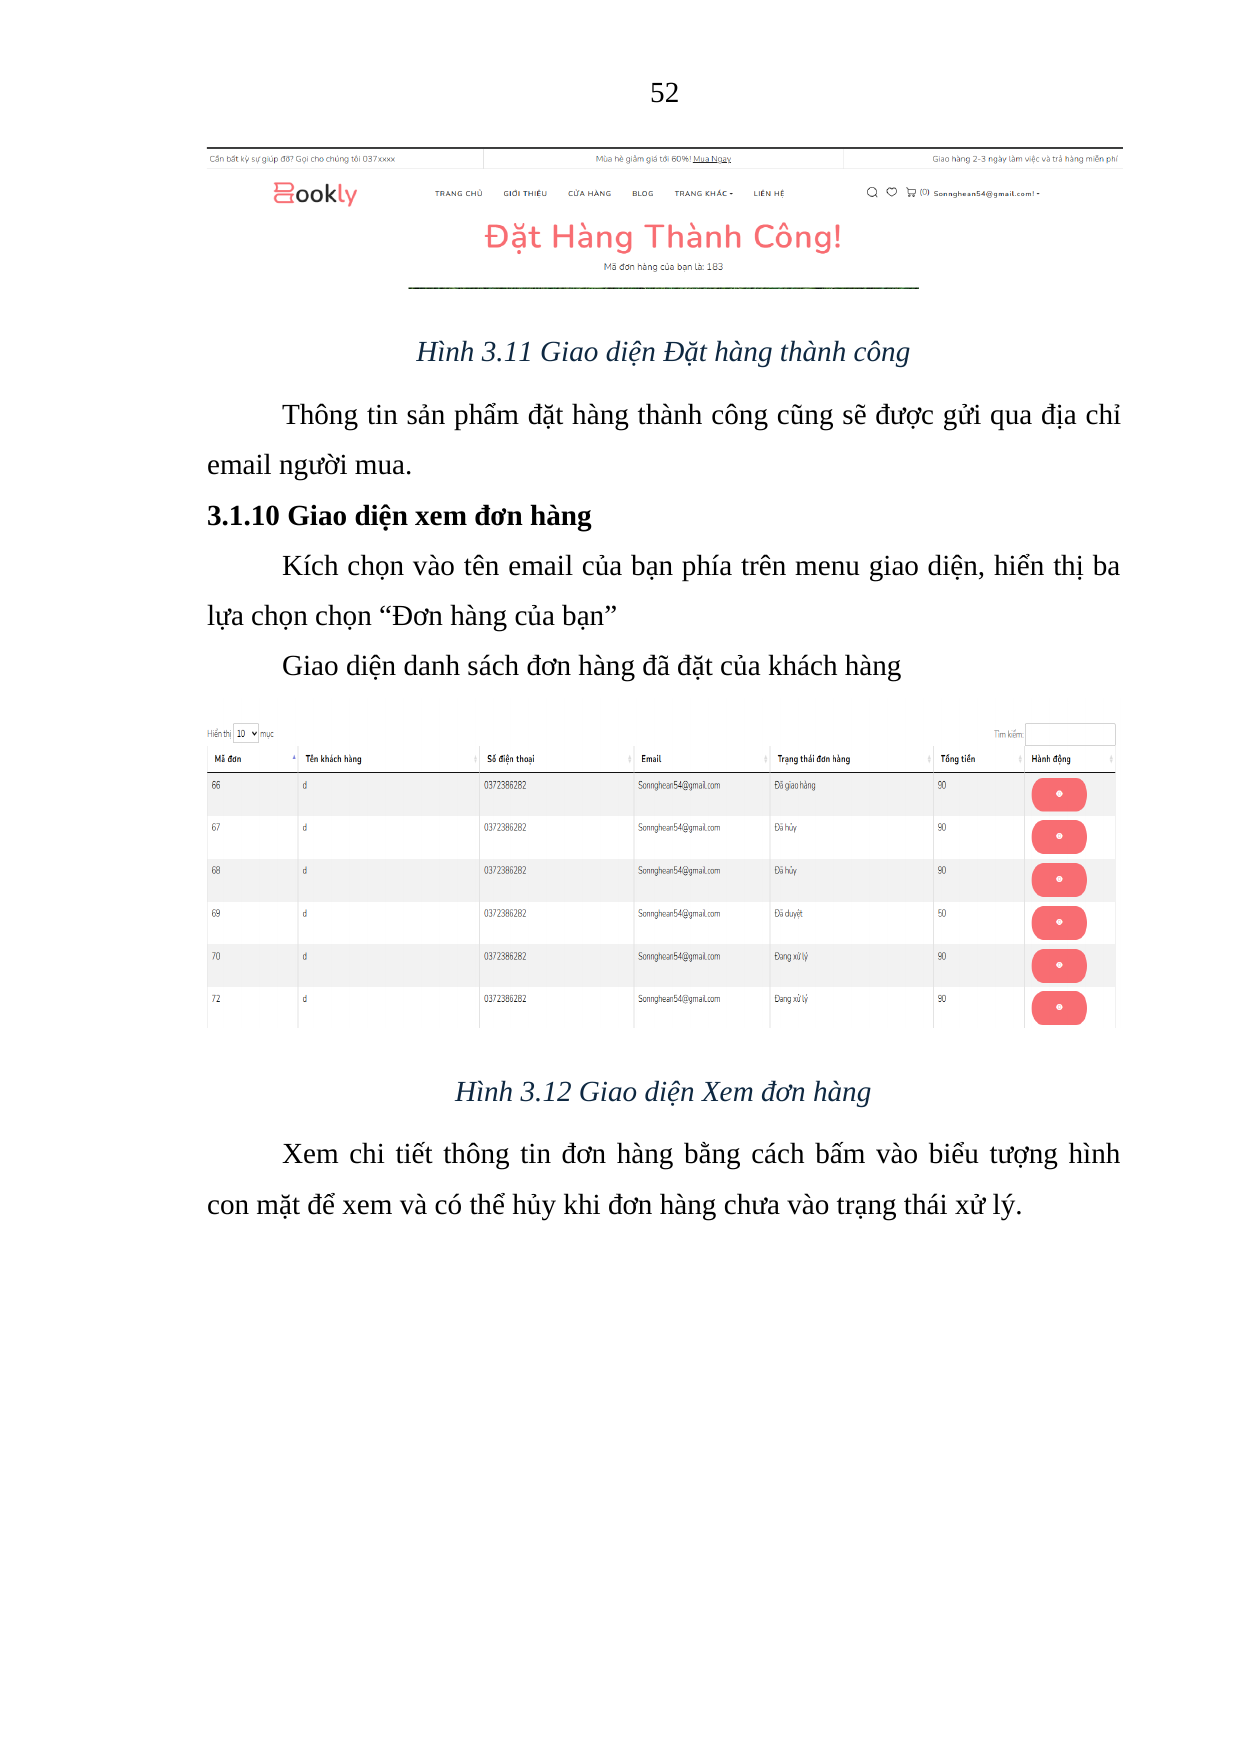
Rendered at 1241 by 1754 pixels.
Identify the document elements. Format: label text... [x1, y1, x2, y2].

subtitle 3.1.10 Giao diện xem đơn hàng [207, 498, 1122, 531]
text Xem chi tiết thông tin đơn hàng bằng cách bấm vào biểu tượng hình con mặt để xem và có thể hủy khi đơn hàng chưa vào trạng thái xử lý. [207, 1137, 1122, 1221]
text Thông tin sản phẩm đặt hàng thành công cũng sẽ được gửi qua địa chỉ email người mua. [207, 397, 1122, 481]
picture [206, 147, 1123, 289]
picture [206, 698, 1121, 1028]
text Kích chọn vào tên email của bạn phía trên menu giao diện, hiển thị ba lựa chọn chọn “Đơn hàng của bạn” [207, 548, 1122, 632]
text Giao diện danh sách đơn hàng đã đặt của khách hàng [207, 648, 1122, 682]
